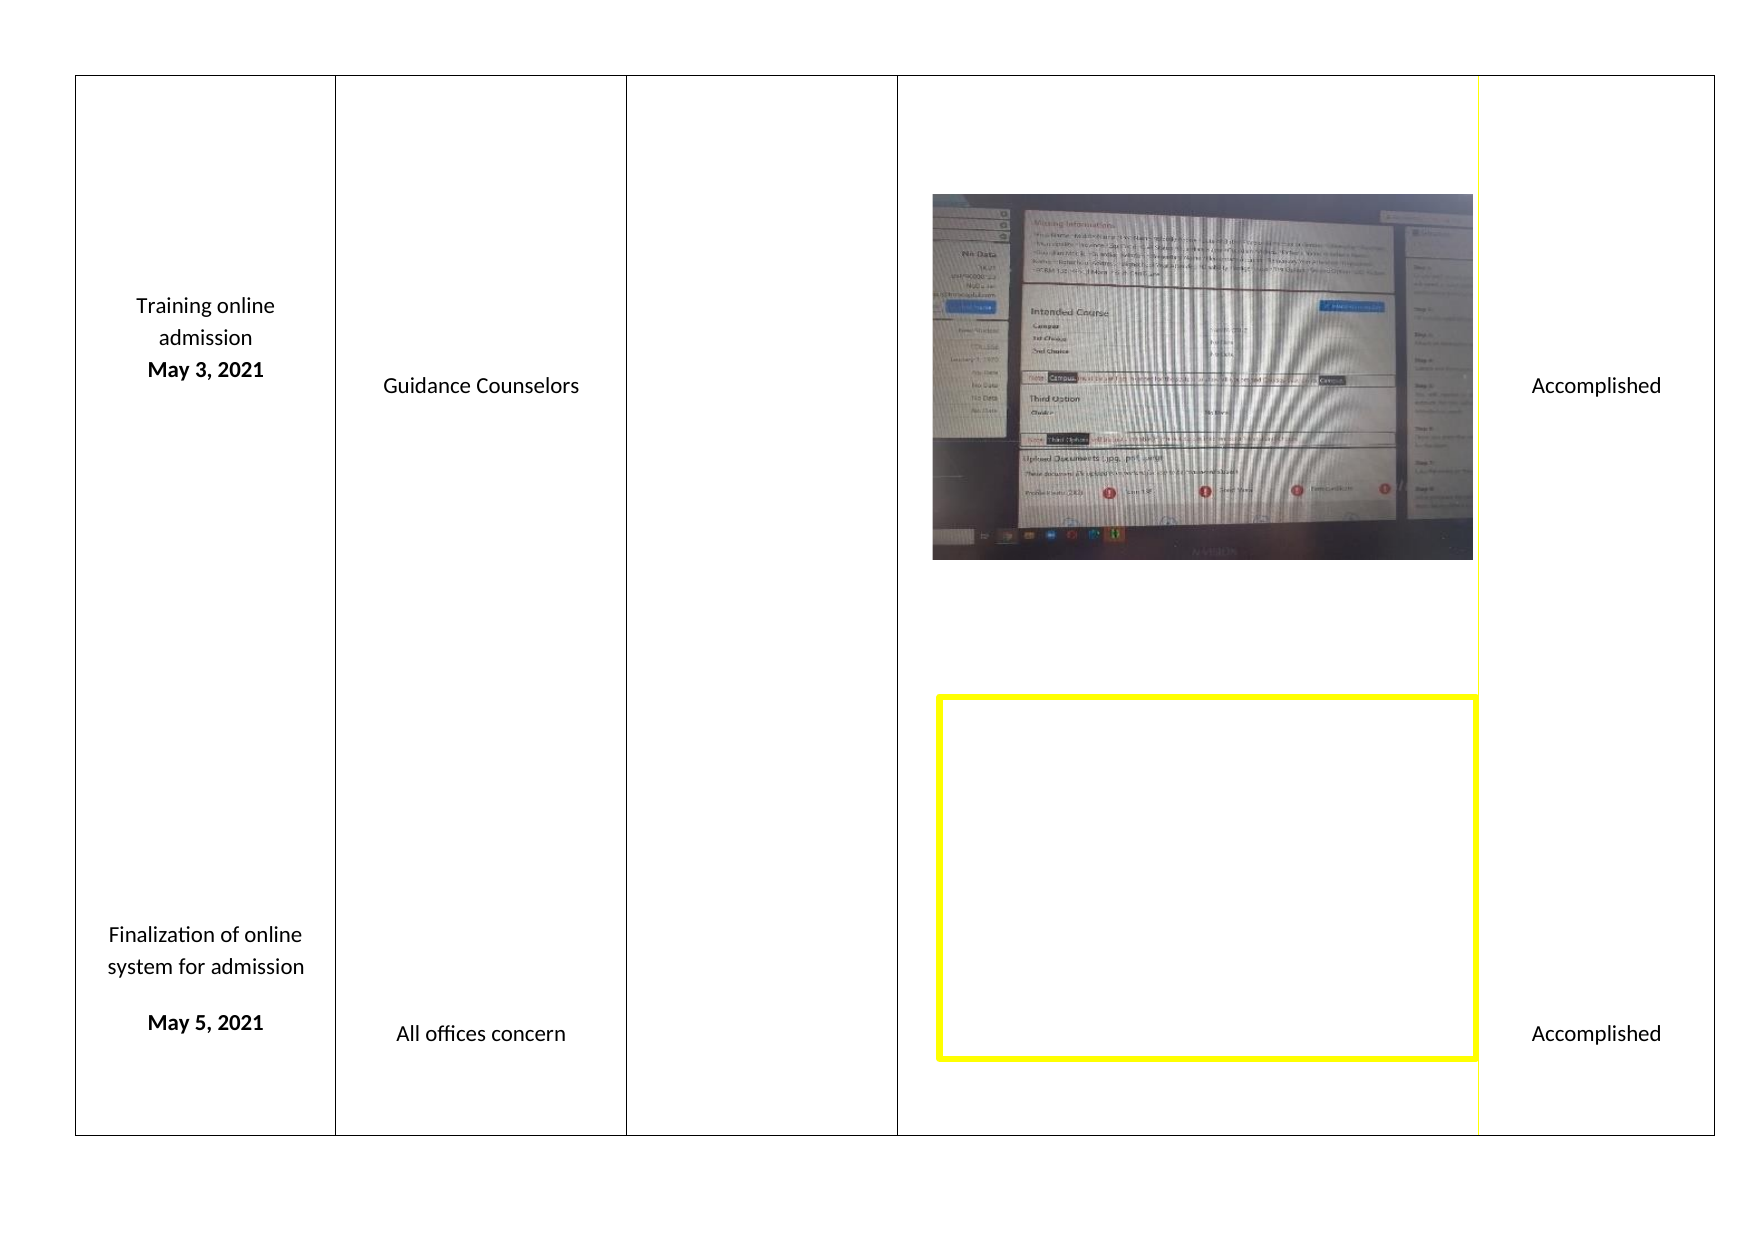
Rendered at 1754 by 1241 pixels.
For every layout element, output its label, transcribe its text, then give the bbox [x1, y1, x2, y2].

table_header Guidance Counselors All offices concern [336, 76, 626, 1135]
table_header [898, 76, 1478, 1135]
table_header Training online admission May 3, 2021 Finalization of online system for admission May 5, 2021 [76, 76, 335, 1135]
table_header [627, 76, 897, 1135]
table_header Accomplished Accomplished [1479, 76, 1714, 1135]
picture [932, 194, 1473, 560]
